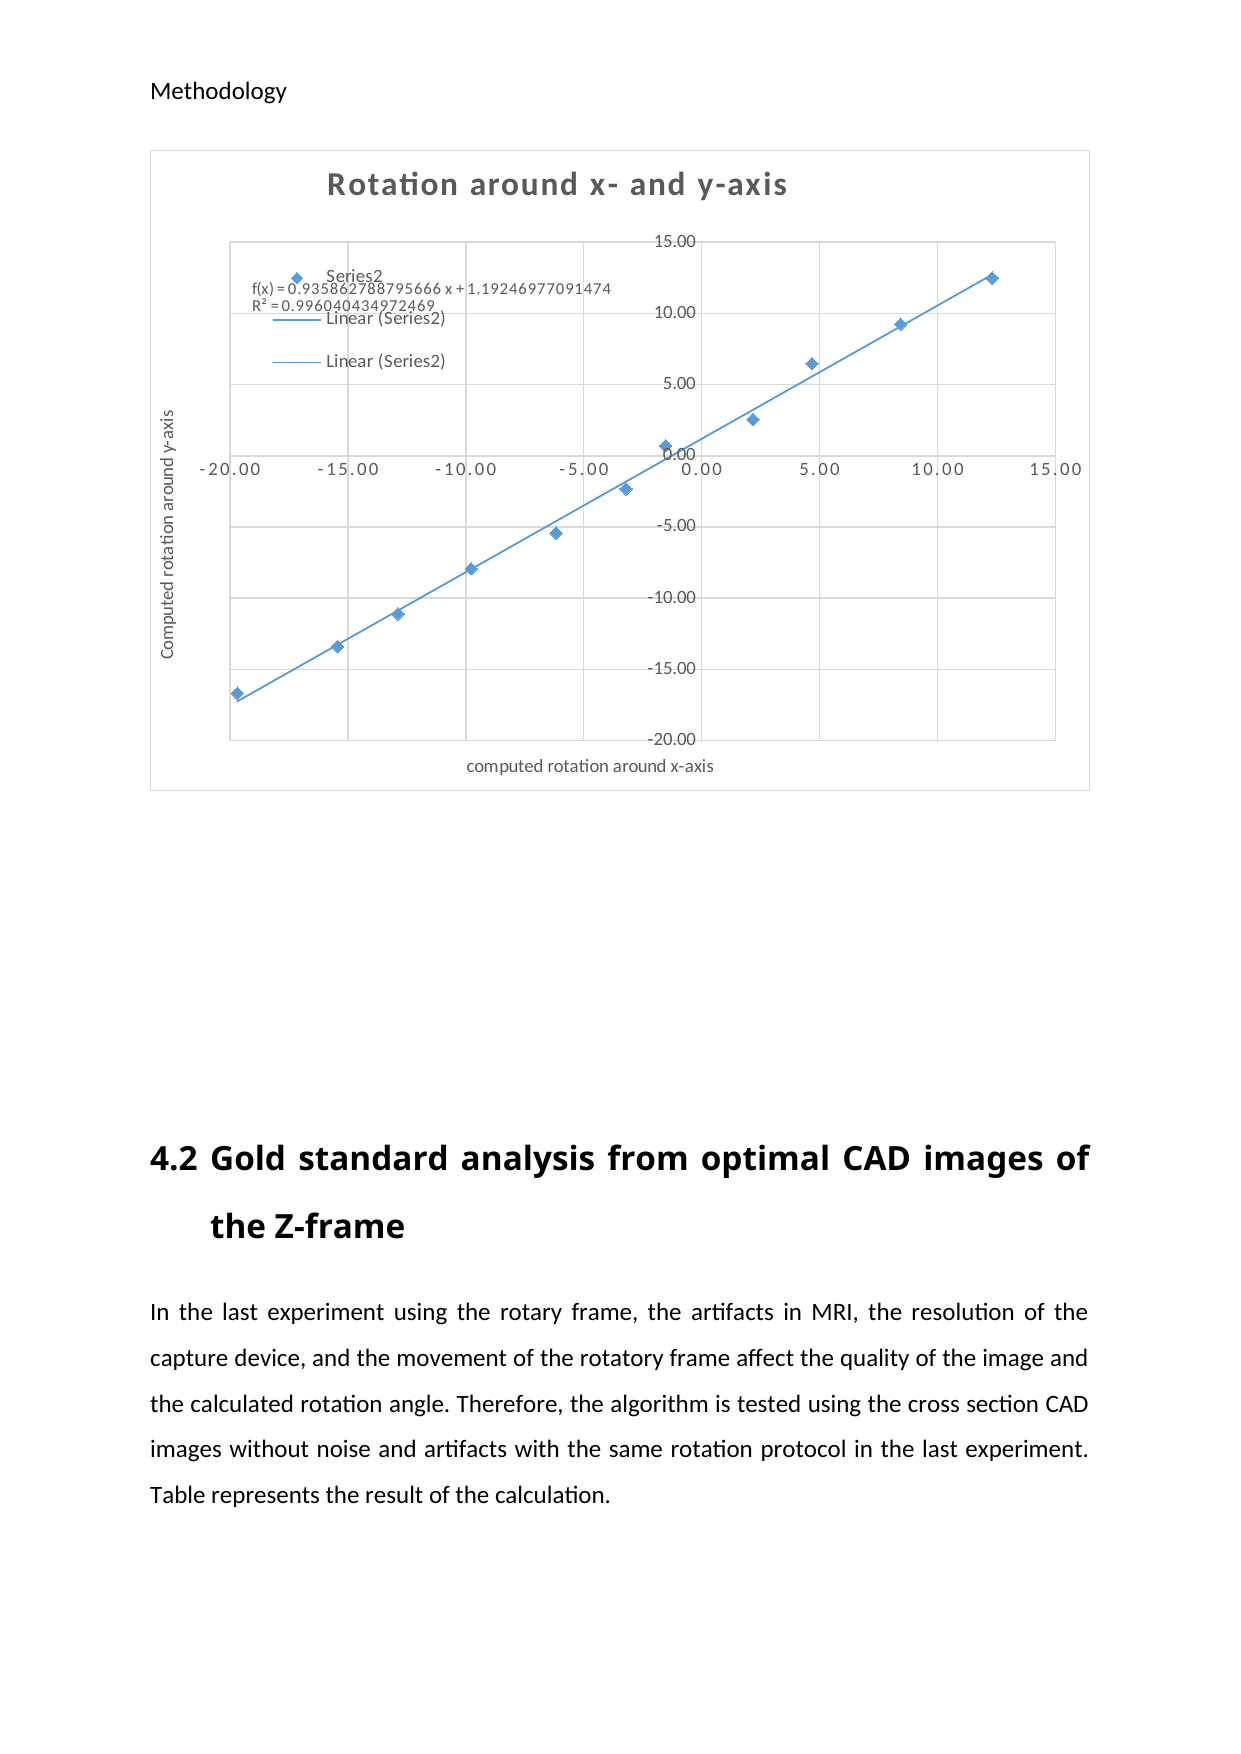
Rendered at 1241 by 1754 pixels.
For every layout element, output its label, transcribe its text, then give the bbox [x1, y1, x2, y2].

subtitle Gold standard analysis from optimal CAD images of the Z-frame [150, 1135, 1090, 1249]
text In the last experiment using the rotary frame, the artifacts in MRI, the resolution of the capture device, and the movement of the rotatory frame affect the quality of the image and the calculated rotation angle. Therefore, the algorithm is tested using the cross section CAD images without noise and artifacts with the same rotation protocol in the last experiment. Table represents the result of the calculation. [150, 1296, 1090, 1510]
